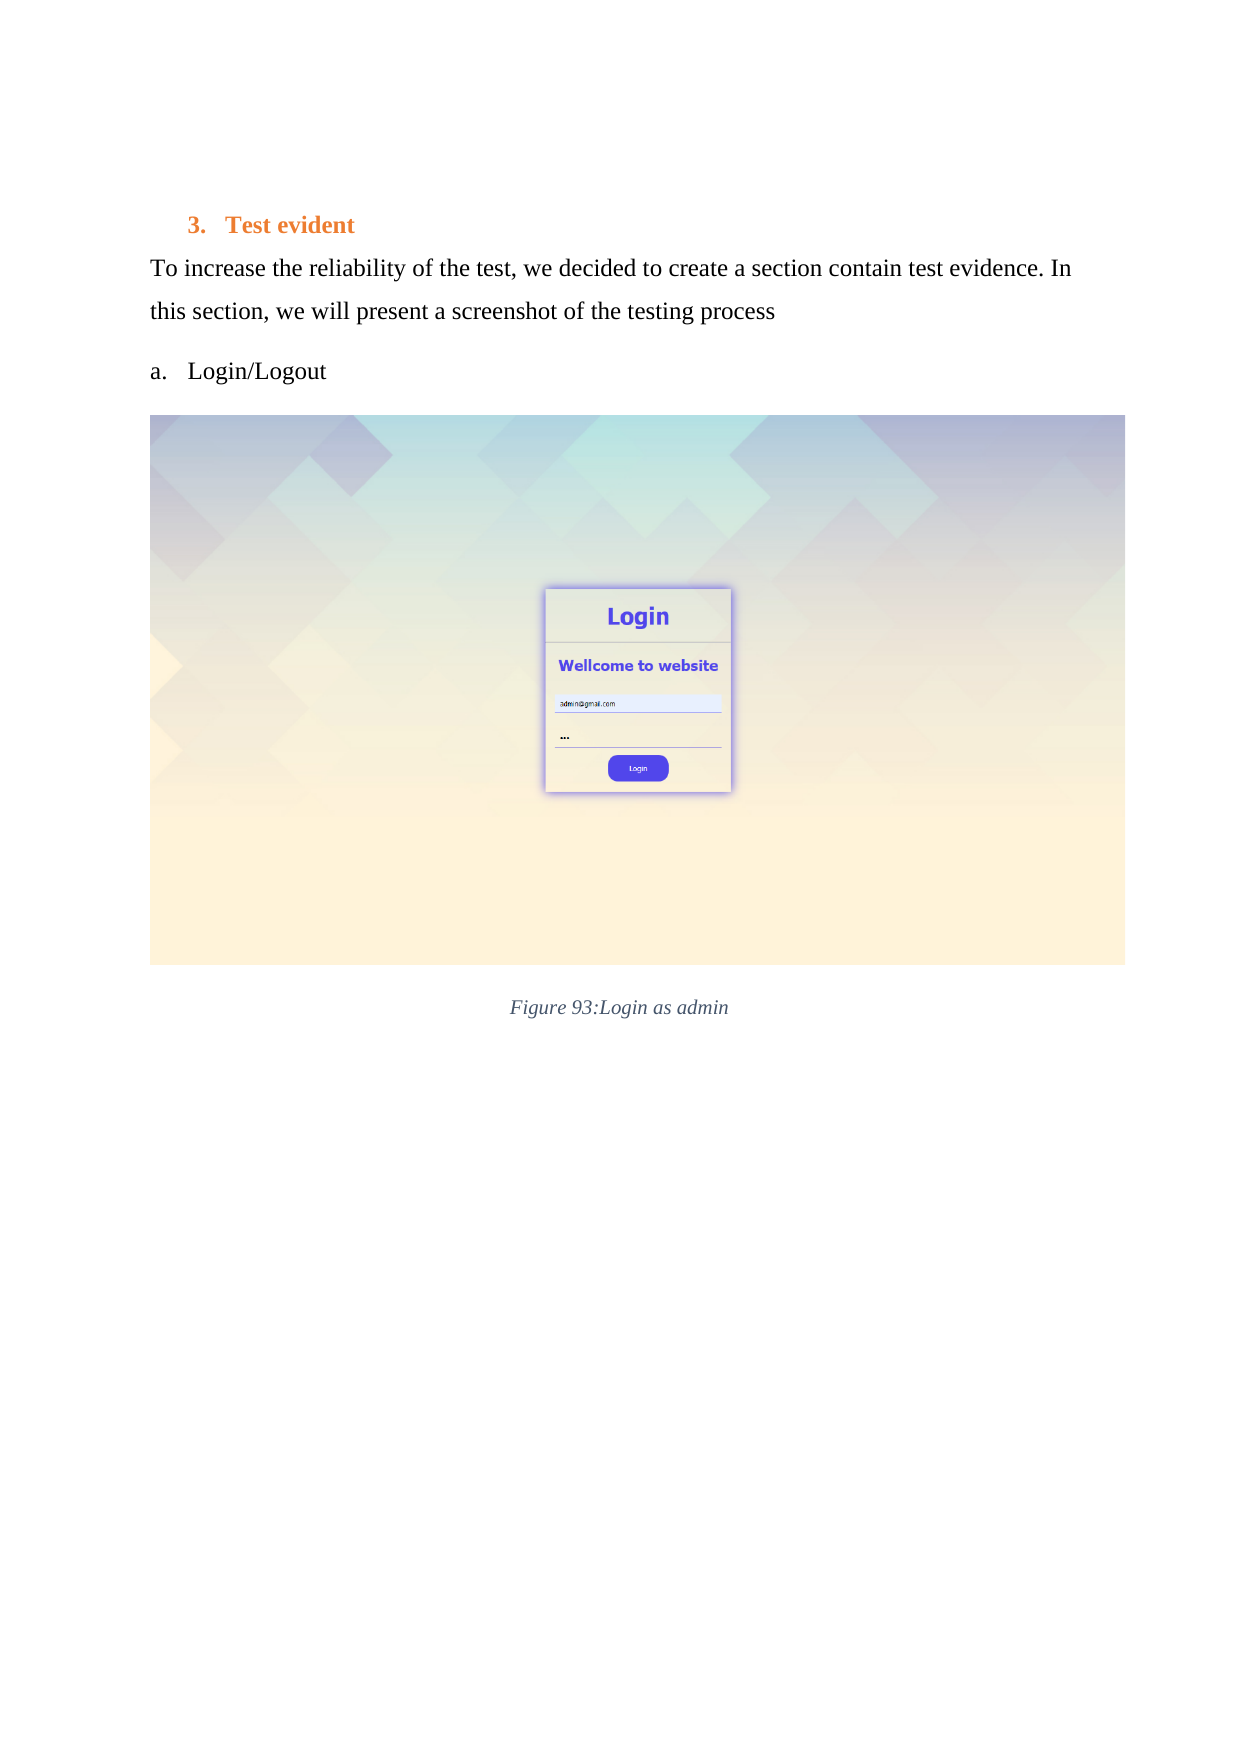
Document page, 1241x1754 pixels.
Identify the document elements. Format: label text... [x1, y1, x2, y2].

picture [150, 415, 1125, 965]
subtitle Test evident [187, 210, 1090, 238]
text Figure 93:Login as admin [150, 995, 1090, 1019]
list Login/Logout [150, 356, 1090, 384]
text To increase the reliability of the test, we decided to create a section contain test evidence. In this section, we will present a screenshot of the testing process [150, 253, 1090, 325]
